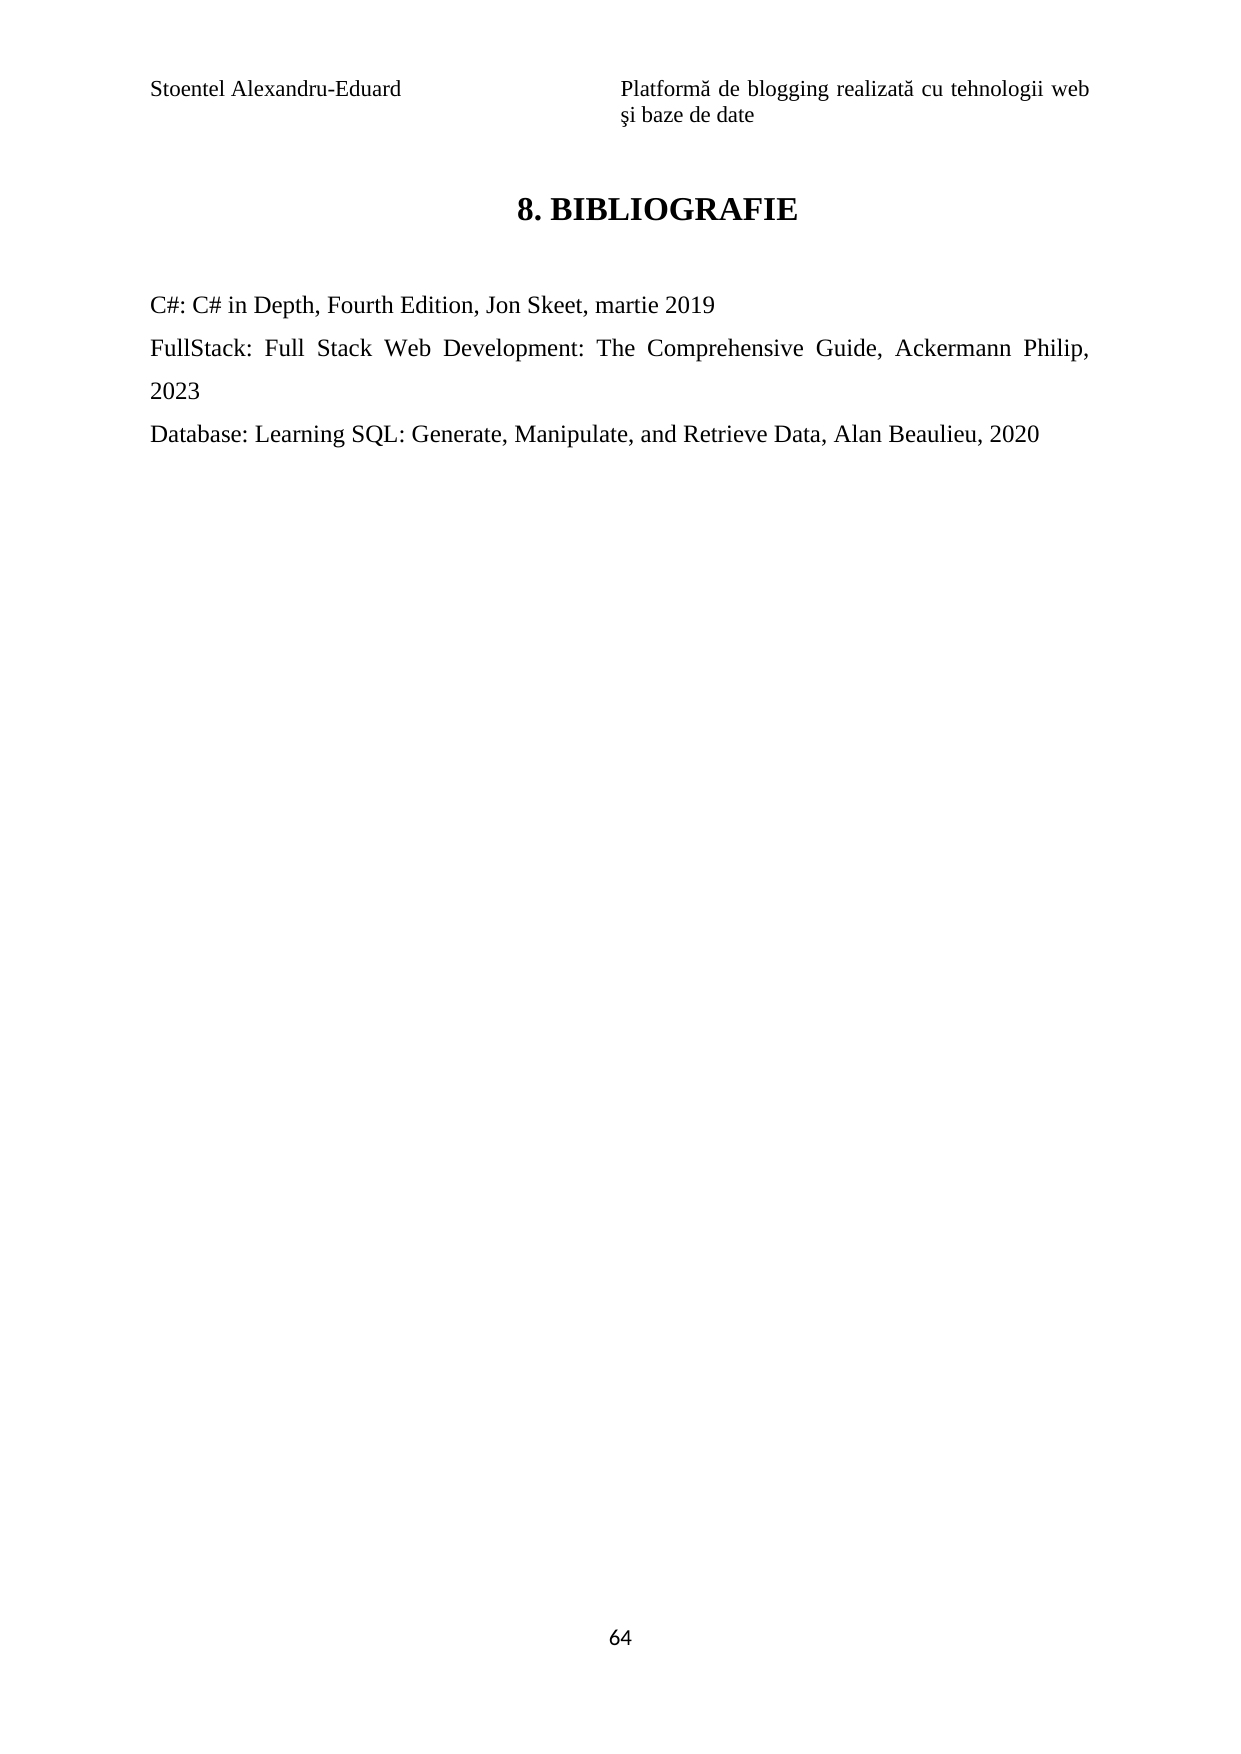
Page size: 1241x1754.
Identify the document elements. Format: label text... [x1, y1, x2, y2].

subtitle 8. BIBLIOGRAFIE [150, 189, 1090, 228]
text C#: C# in Depth, Fourth Edition, Jon Skeet, martie 2019 [150, 290, 1090, 319]
text Database: Learning SQL: Generate, Manipulate, and Retrieve Data, Alan Beaulieu, 2020 [150, 419, 1090, 448]
text FullStack: Full Stack Web Development: The Comprehensive Guide, Ackermann Philip, 2023 [150, 333, 1090, 405]
